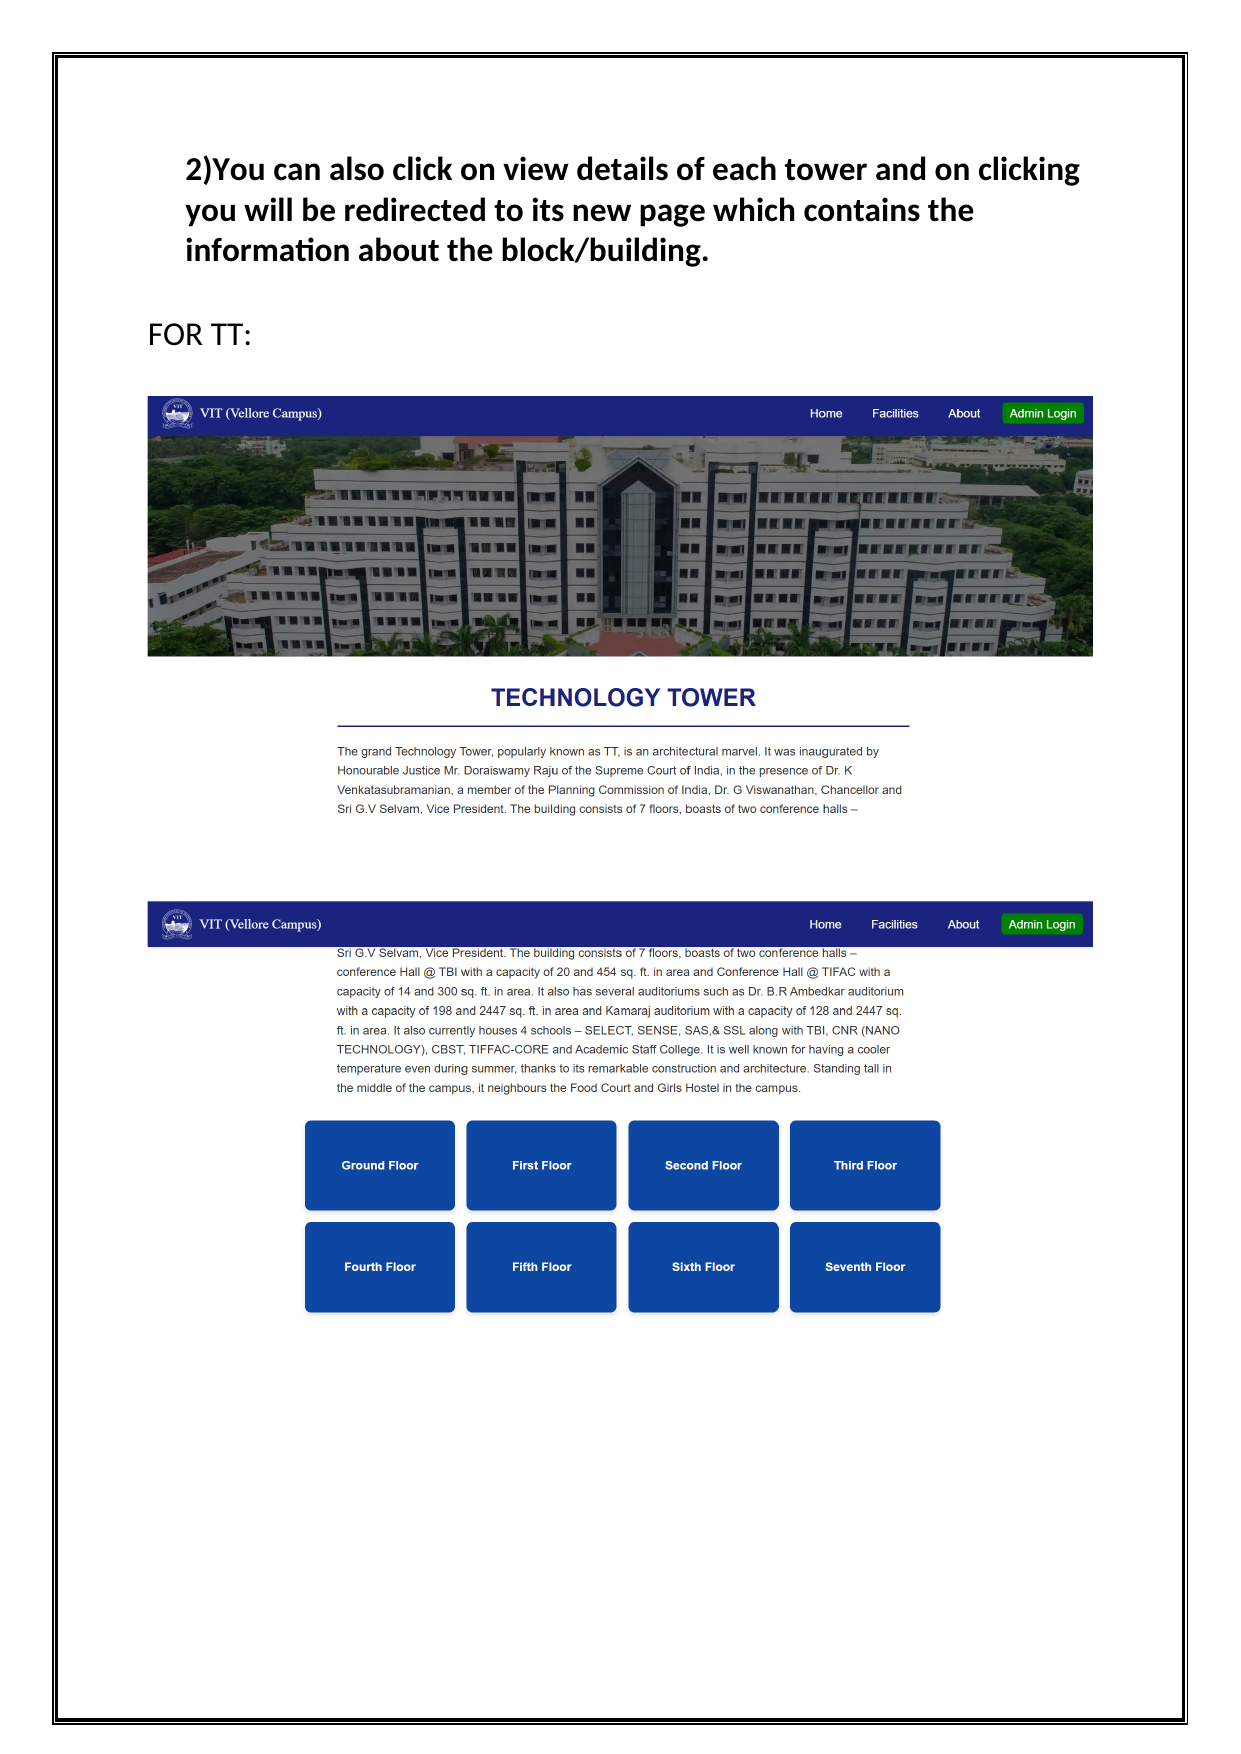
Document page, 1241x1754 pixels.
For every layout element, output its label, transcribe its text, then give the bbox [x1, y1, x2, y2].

picture [147, 900, 1093, 1332]
picture [147, 396, 1093, 817]
text FOR TT: [148, 313, 1093, 354]
text 2)You can also click on view details of each tower and on clicking you will be redirected to its new page which contains the information about the block/building. [185, 148, 1093, 270]
